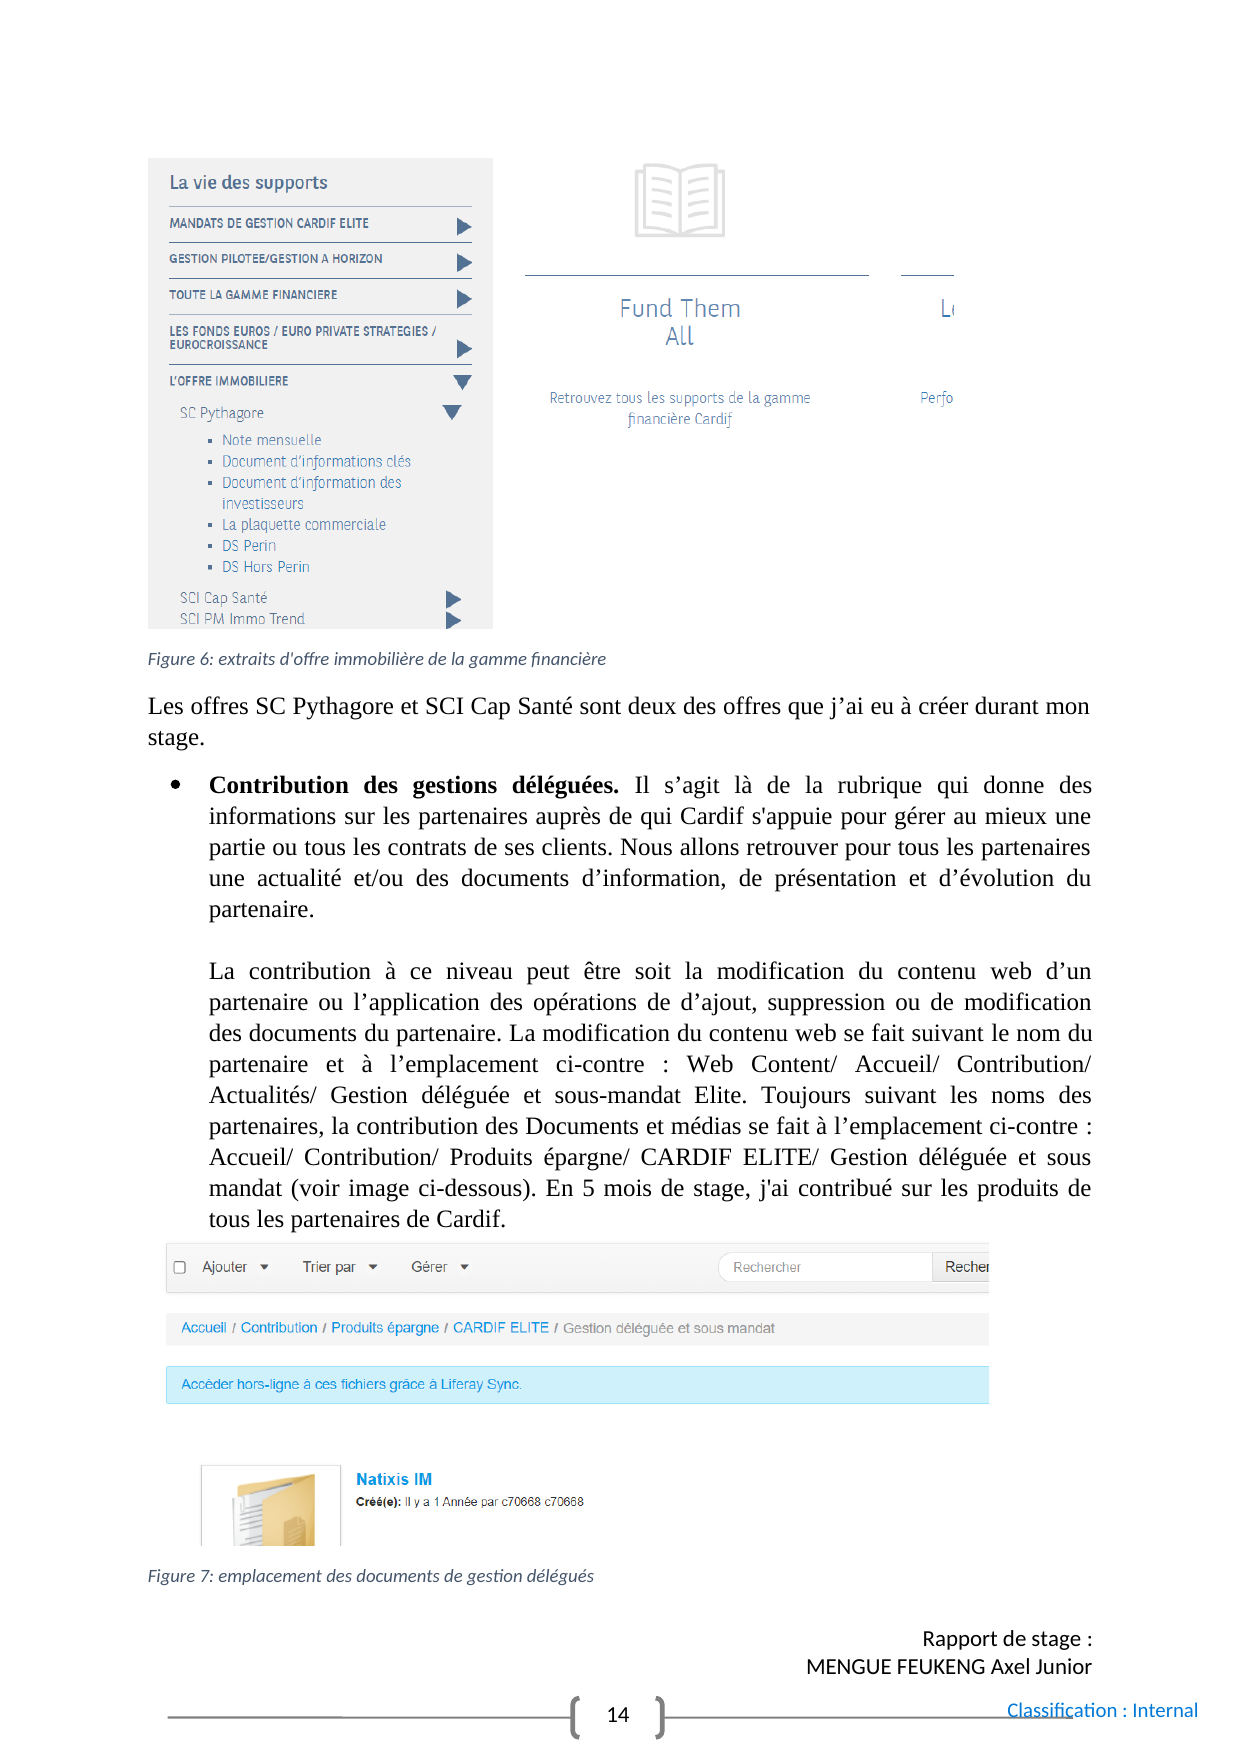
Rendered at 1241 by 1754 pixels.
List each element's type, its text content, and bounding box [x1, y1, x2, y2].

list La contribution à ce niveau peut être soit la modification du contenu web d’un partenaire ou l’application des opérations de d’ajout, suppression ou de modification des documents du partenaire. La modification du contenu web se fait suivant le nom du partenaire et à l’emplacement ci-contre : Web Content/ Accueil/ Contribution/ Actualités/ Gestion déléguée et sous-mandat Elite. Toujours suivant les noms des partenaires, la contribution des Documents et médias se fait à l’emplacement ci-contre : Accueil/ Contribution/ Produits épargne/ CARDIF ELITE/ Gestion déléguée et sous mandat (voir image ci-dessous). En 5 mois de stage, j'ai contribué sur les produits de tous les partenaires de Cardif. [208, 956, 1093, 1233]
text Figure 7: emplacement des documents de gestion délégués [148, 1564, 1093, 1587]
picture [147, 147, 954, 629]
text Les offres SC Pythagore et SCI Cap Santé sont deux des offres que j’ai eu à créer durant mon stage. [148, 691, 1093, 751]
picture [153, 1235, 990, 1546]
text Figure 6: extraits d'offre immobilière de la gamme financière [148, 647, 1093, 670]
list Contribution des gestions déléguées. Il s’agit là de la rubrique qui donne des informations sur les partenaires auprès de qui Cardif s'appuie pour gérer au mieux une partie ou tous les contrats de ses clients. Nous allons retrouver pour tous les partenaires une actualité et/ou des documents d’information, de présentation et d’évolution du partenaire. [171, 770, 1093, 923]
